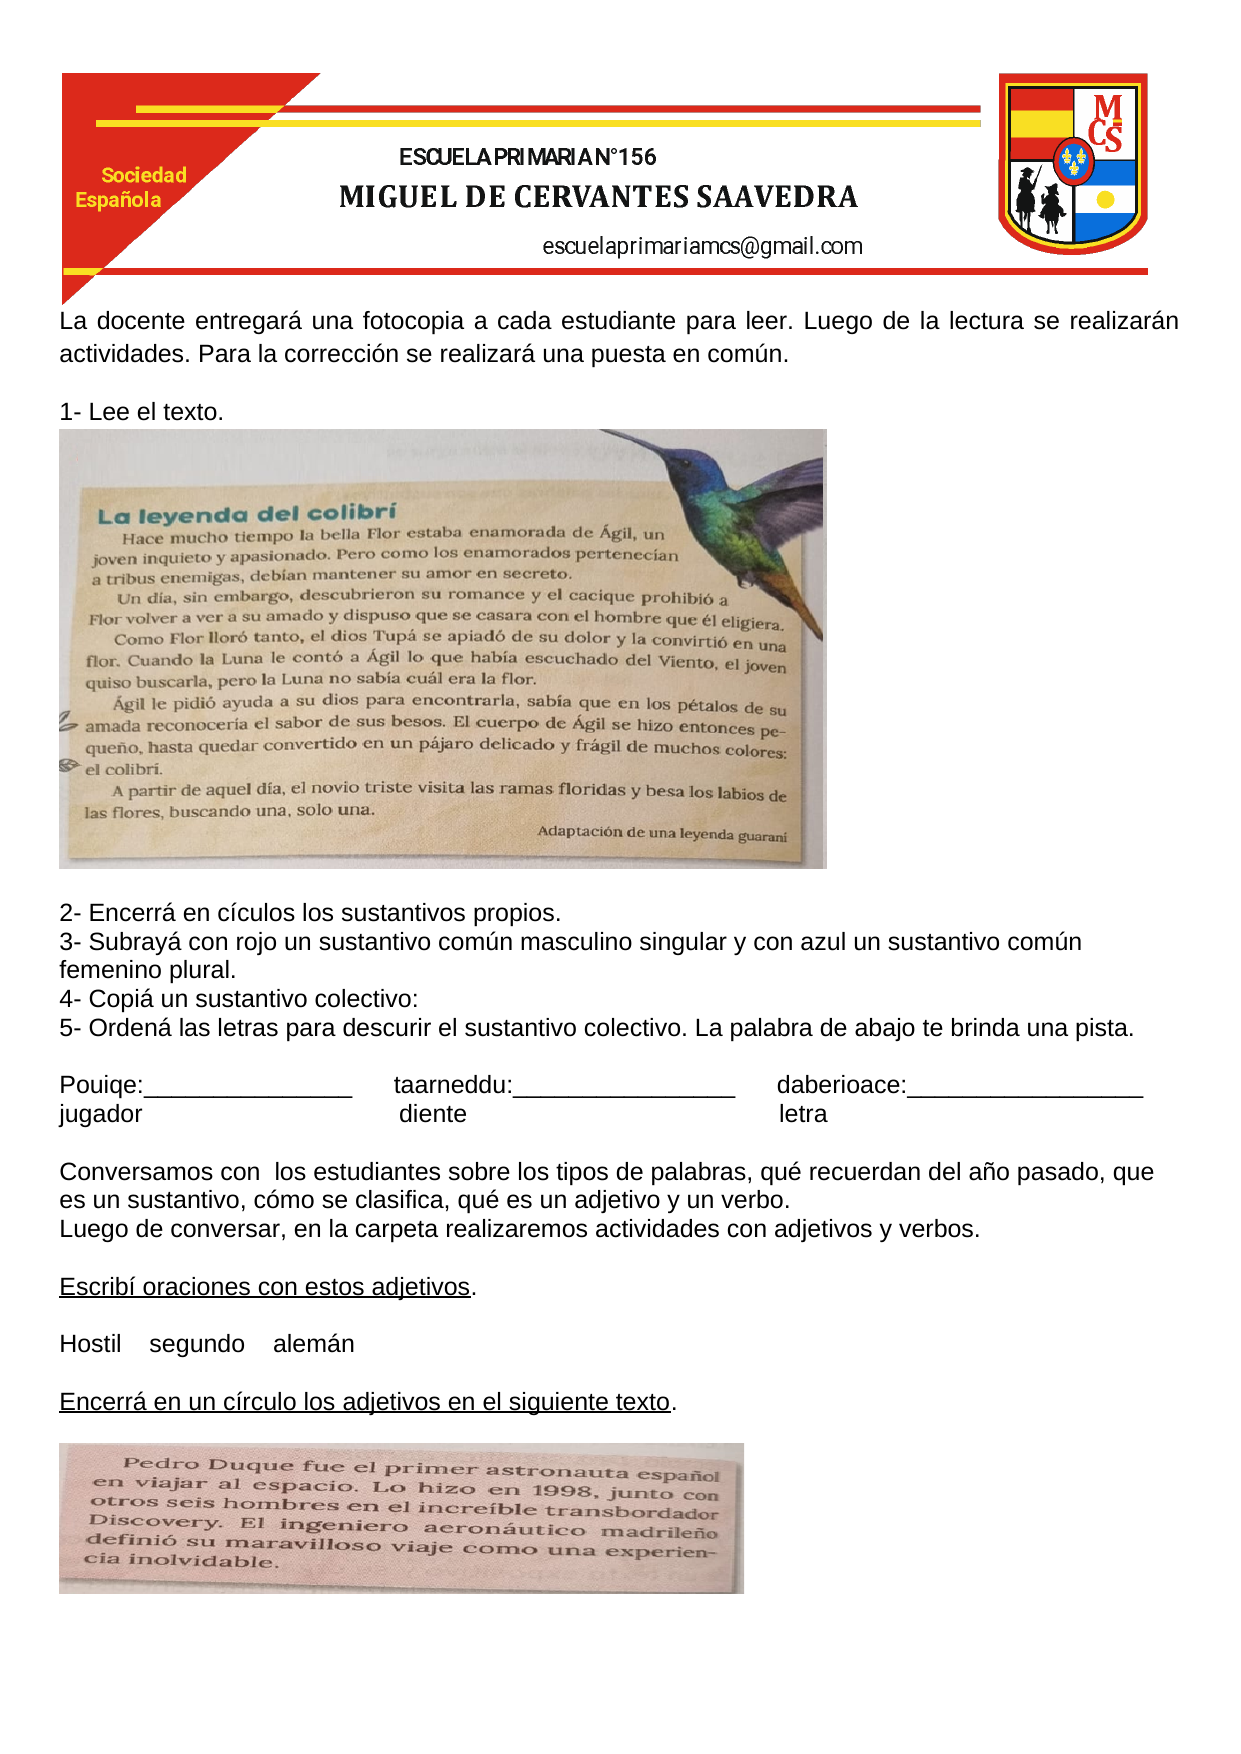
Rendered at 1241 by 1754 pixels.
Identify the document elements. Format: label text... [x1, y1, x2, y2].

text jugador diente letra [59, 1099, 1181, 1128]
text Conversamos con los estudiantes sobre los tipos de palabras, qué recuerdan del año pasado, que es un sustantivo, cómo se clasifica, qué es un adjetivo y un verbo. [59, 1156, 1181, 1214]
text La docente entregará una fotocopia a cada estudiante para leer. Luego de la lectura se realizarán actividades. Para la corrección se realizará una puesta en común. [59, 306, 1181, 367]
text Pouiqe:_______________ taarneddu:________________ daberioace:_________________ [59, 1070, 1181, 1099]
picture [59, 70, 1150, 306]
text 1- Lee el texto. [59, 397, 1181, 425]
text Encerrá en un círculo los adjetivos en el siguiente texto. [59, 1386, 1181, 1415]
text Escribí oraciones con estos adjetivos. [59, 1271, 1181, 1300]
picture [59, 1443, 745, 1594]
text 3- Subrayá con rojo un sustantivo común masculino singular y con azul un sustantivo común femenino plural. [59, 926, 1181, 984]
text Luego de conversar, en la carpeta realizaremos actividades con adjetivos y verbos. [59, 1214, 1181, 1243]
text 4- Copiá un sustantivo colectivo: [59, 984, 1181, 1013]
text Hostil segundo alemán [59, 1329, 1181, 1358]
text 2- Encerrá en cículos los sustantivos propios. [59, 898, 1181, 926]
picture [59, 429, 827, 869]
text 5- Ordená las letras para descurir el sustantivo colectivo. La palabra de abajo te brinda una pista. [59, 1013, 1181, 1041]
